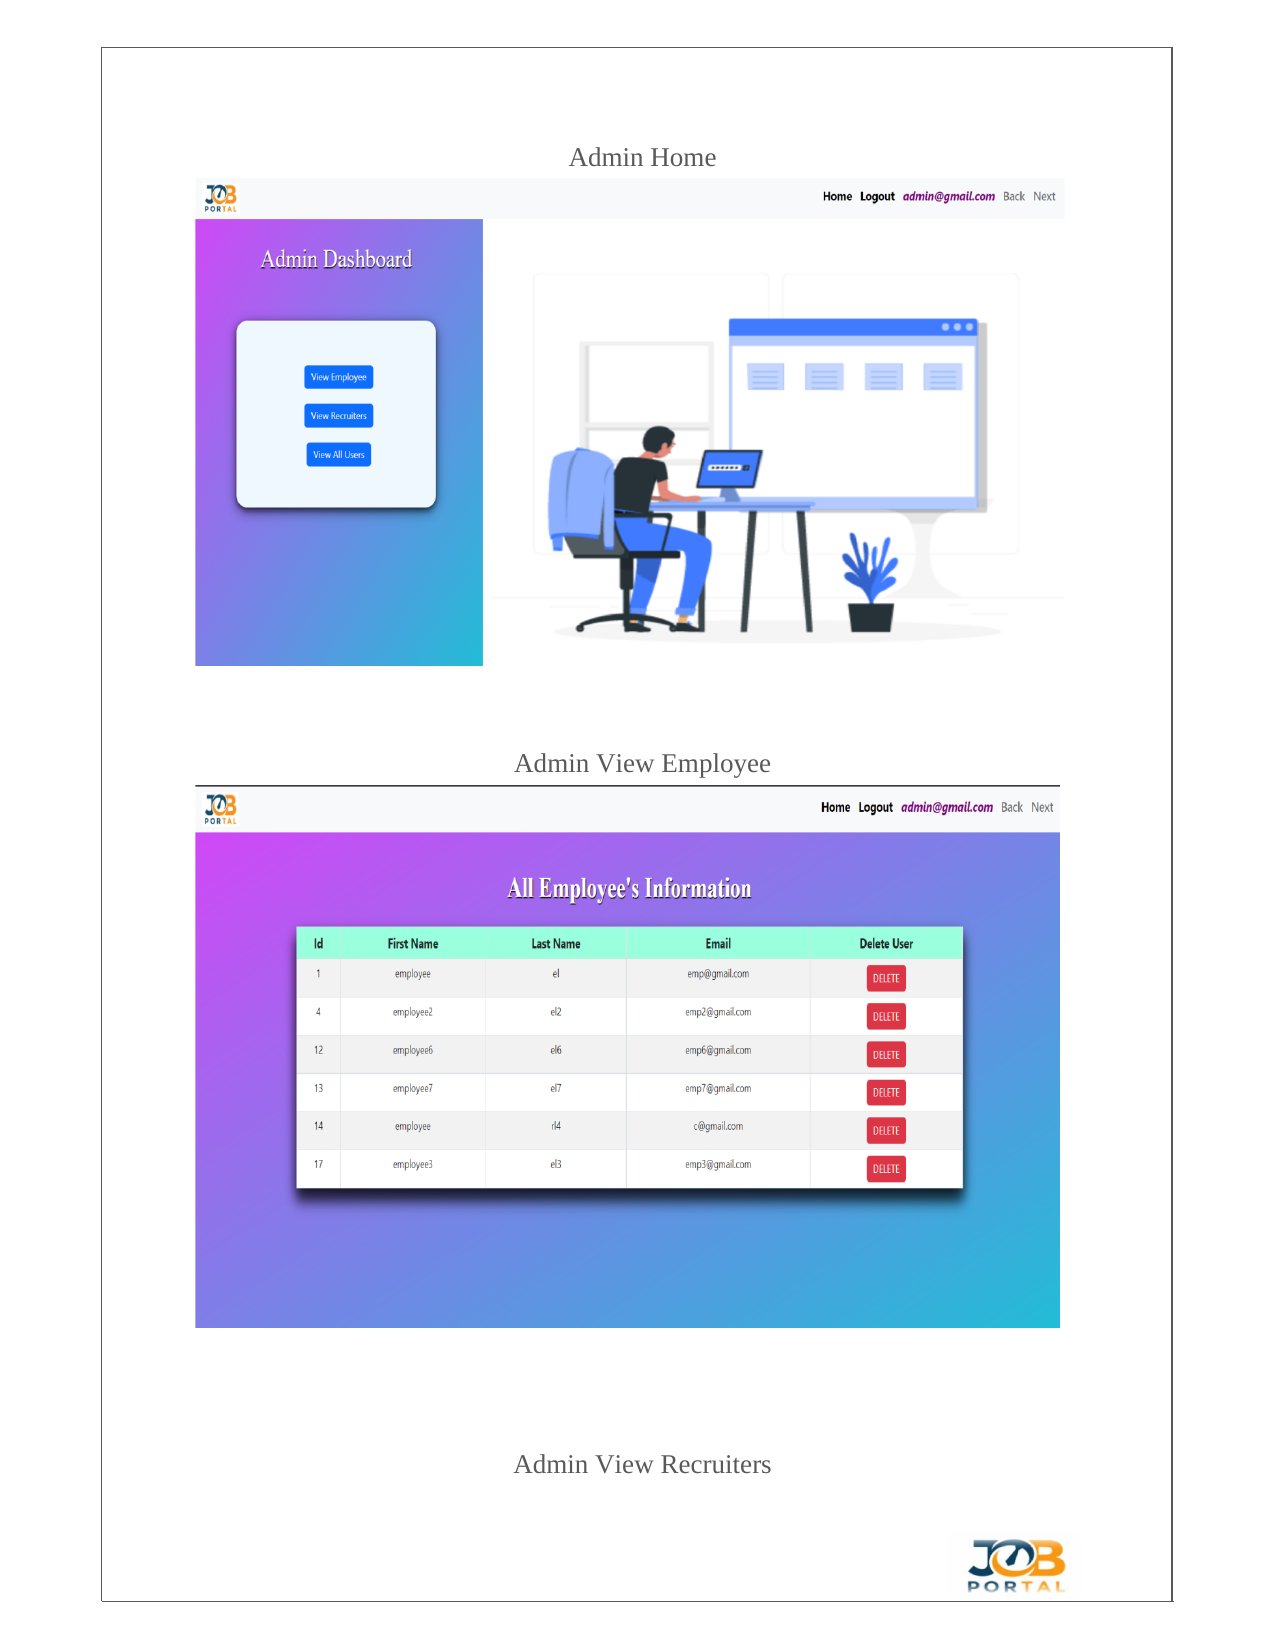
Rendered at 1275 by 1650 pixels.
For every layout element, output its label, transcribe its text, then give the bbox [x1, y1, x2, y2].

picture [195, 785, 1060, 1328]
picture [963, 1547, 1065, 1583]
text Admin Home [195, 141, 1089, 172]
text Admin View Recruiters [195, 1448, 1089, 1479]
text Admin View Employee [195, 747, 1089, 778]
picture [195, 178, 1065, 666]
